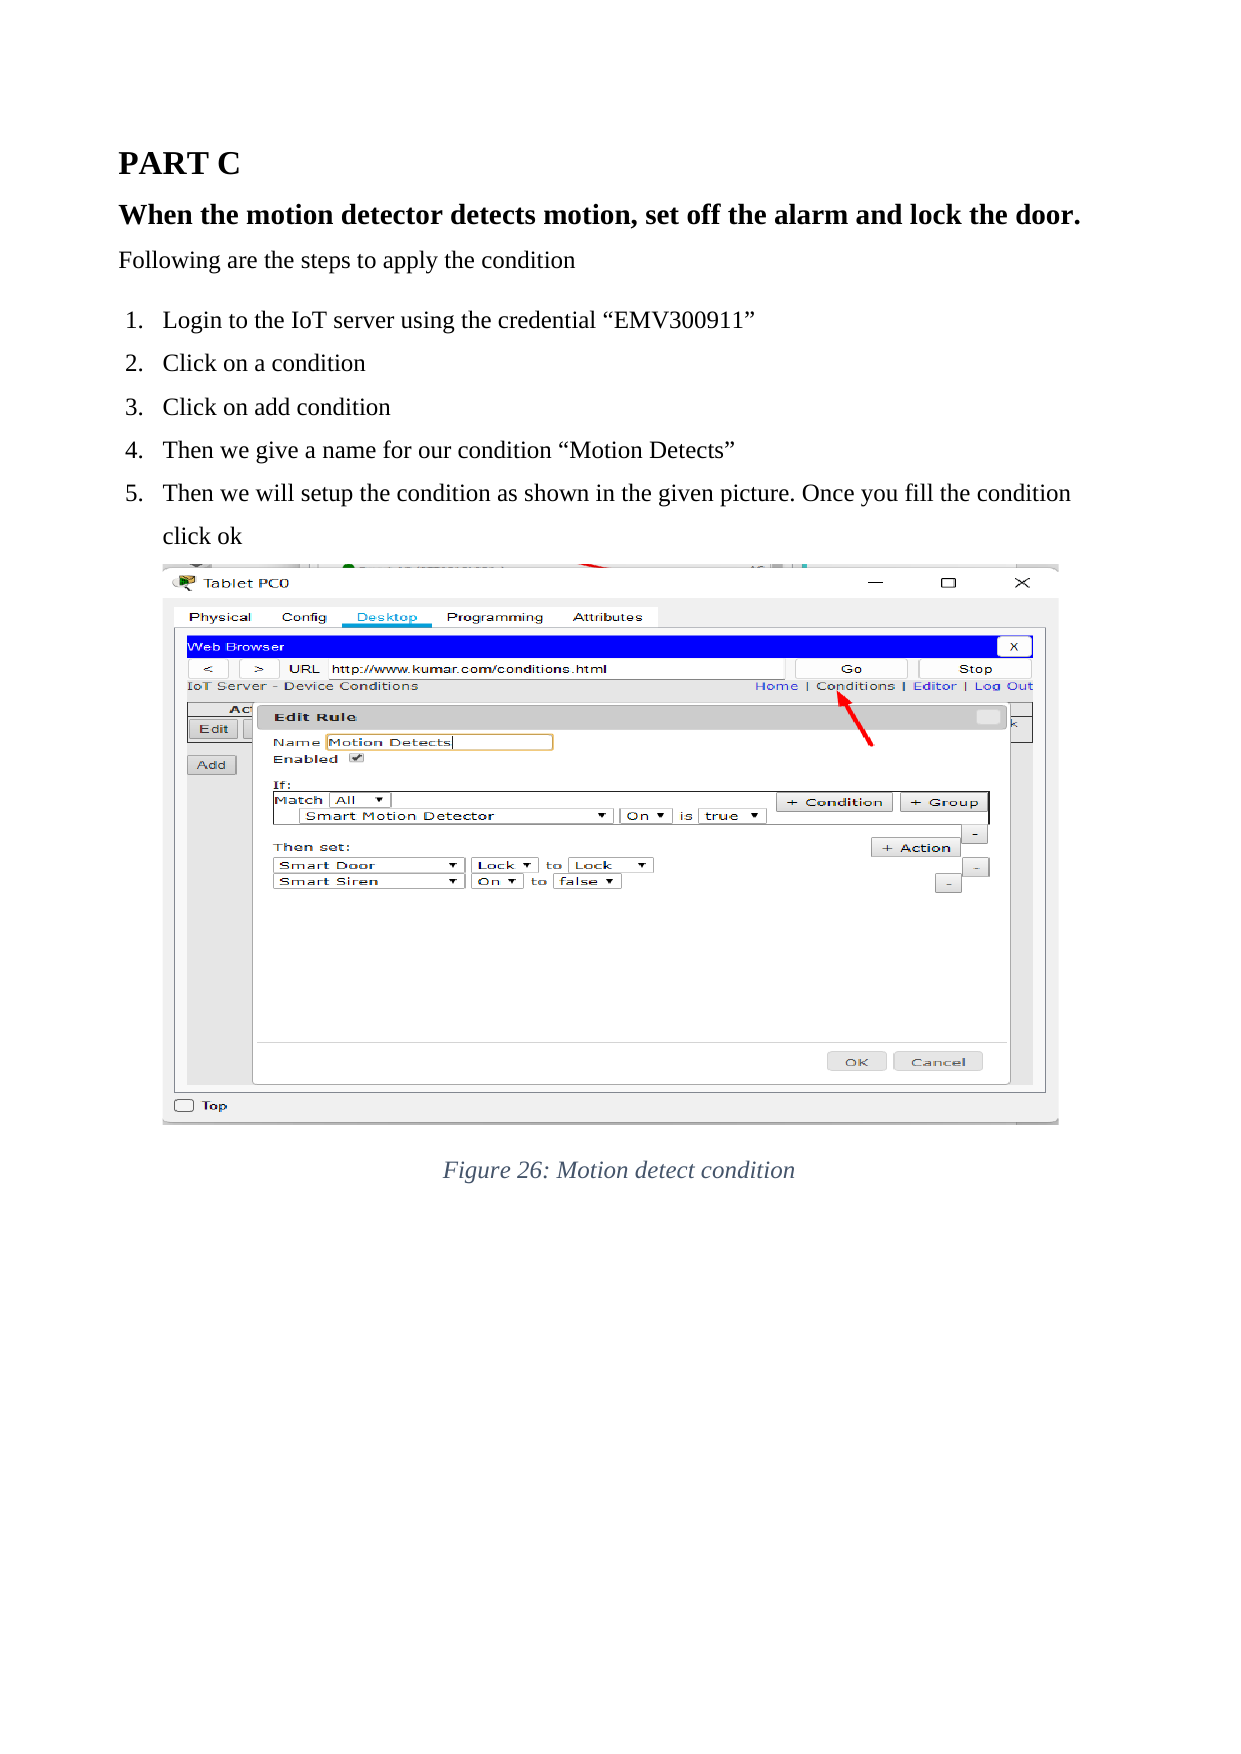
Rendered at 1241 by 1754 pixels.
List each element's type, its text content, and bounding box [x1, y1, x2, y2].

list Login to the IoT server using the credential “EMV300911” [125, 305, 1122, 334]
text Figure 26: Motion detect condition [118, 1156, 1122, 1184]
picture [162, 564, 1059, 1125]
subtitle When the motion detector detects motion, set off the alarm and lock the door. [118, 197, 1122, 231]
list Then we give a name for our condition “Motion Detects” [125, 435, 1122, 463]
text Following are the steps to apply the condition [118, 246, 1122, 274]
list Then we will setup the condition as shown in the given picture. Once you fill the condition click ok [125, 478, 1122, 550]
list Click on a condition [125, 348, 1122, 377]
subtitle PART C [118, 143, 1122, 181]
list Click on add condition [125, 392, 1122, 420]
